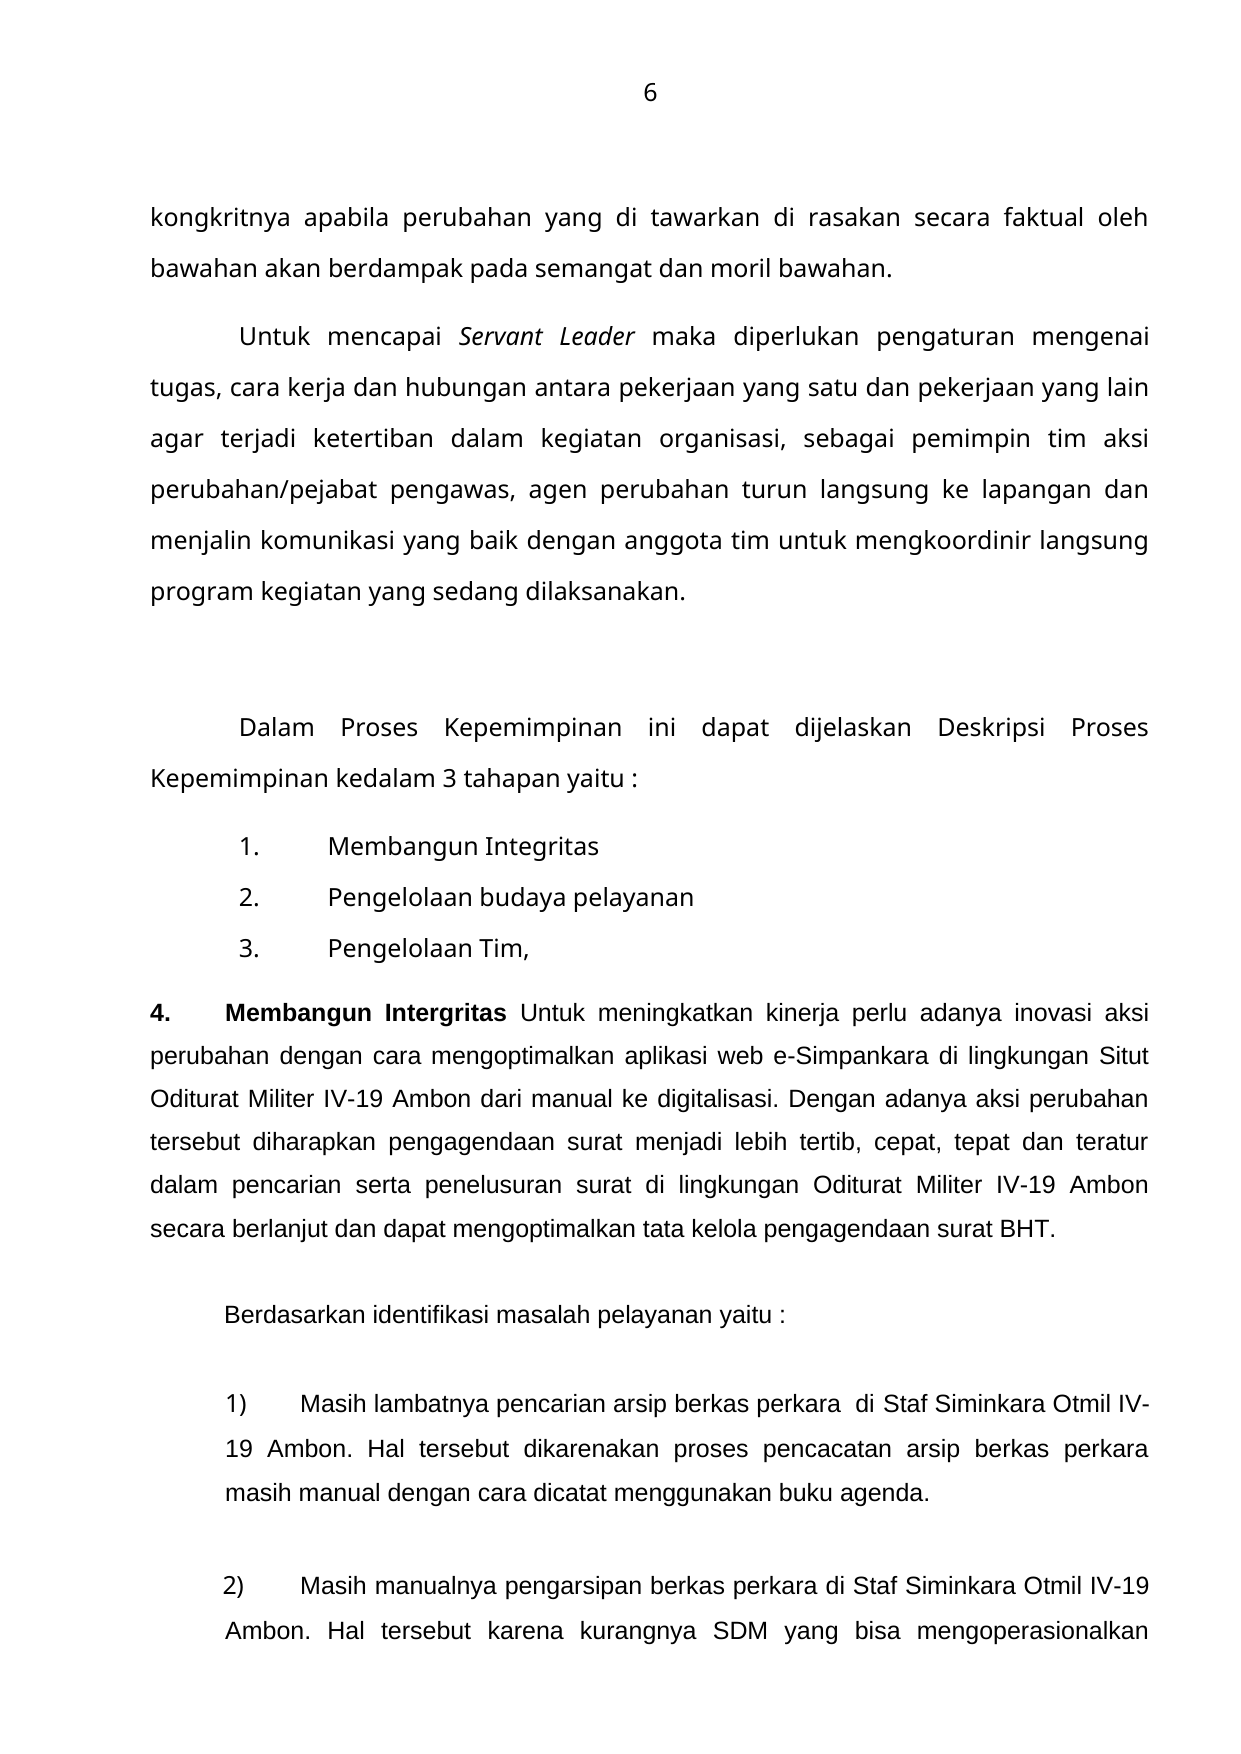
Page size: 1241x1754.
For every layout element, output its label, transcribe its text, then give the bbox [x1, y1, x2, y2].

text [150, 200, 1150, 285]
list Masih lambatnya pencarian arsip berkas perkara di Staf Siminkara Otmil IV-19 Ambon. Hal tersebut dikarenakan proses pencacatan arsip berkas perkara masih manual dengan cara dicatat menggunakan buku agenda. [225, 1386, 1150, 1506]
text Dalam Proses Kepemimpinan ini dapat dijelaskan Deskripsi Proses Kepemimpinan kedalam 3 tahapan yaitu : [150, 709, 1150, 794]
list Berdasarkan identifikasi masalah pelayanan yaitu : [150, 1300, 1150, 1328]
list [222, 1568, 1150, 1645]
text Untuk mencapai Servant Leader maka diperlukan pengaturan mengenai tugas, cara kerja dan hubungan antara pekerjaan yang satu dan pekerjaan yang lain agar terjadi ketertiban dalam kegiatan organisasi, sebagai pemimpin tim aksi perubahan/pejabat pengawas, agen perubahan turun langsung ke lapangan dan menjalin komunikasi yang baik dengan anggota tim untuk mengkoordinir langsung program kegiatan yang sedang dilaksanakan. [150, 319, 1150, 608]
text 3. Pengelolaan Tim, [150, 930, 1150, 964]
text 1. Membangun Integritas [150, 828, 1150, 862]
text 4. Membangun Intergritas Untuk meningkatkan kinerja perlu adanya inovasi aksi perubahan dengan cara mengoptimalkan aplikasi web e-Simpankara di lingkungan Situt Oditurat Militer IV-19 Ambon dari manual ke digitalisasi. Dengan adanya aksi perubahan tersebut diharapkan pengagendaan surat menjadi lebih tertib, cepat, tepat dan teratur dalam pencarian serta penelusuran surat di lingkungan Oditurat Militer IV-19 Ambon secara berlanjut dan dapat mengoptimalkan tata kelola pengagendaan surat BHT. [150, 998, 1150, 1242]
text 2. Pengelolaan budaya pelayanan [150, 879, 1150, 913]
